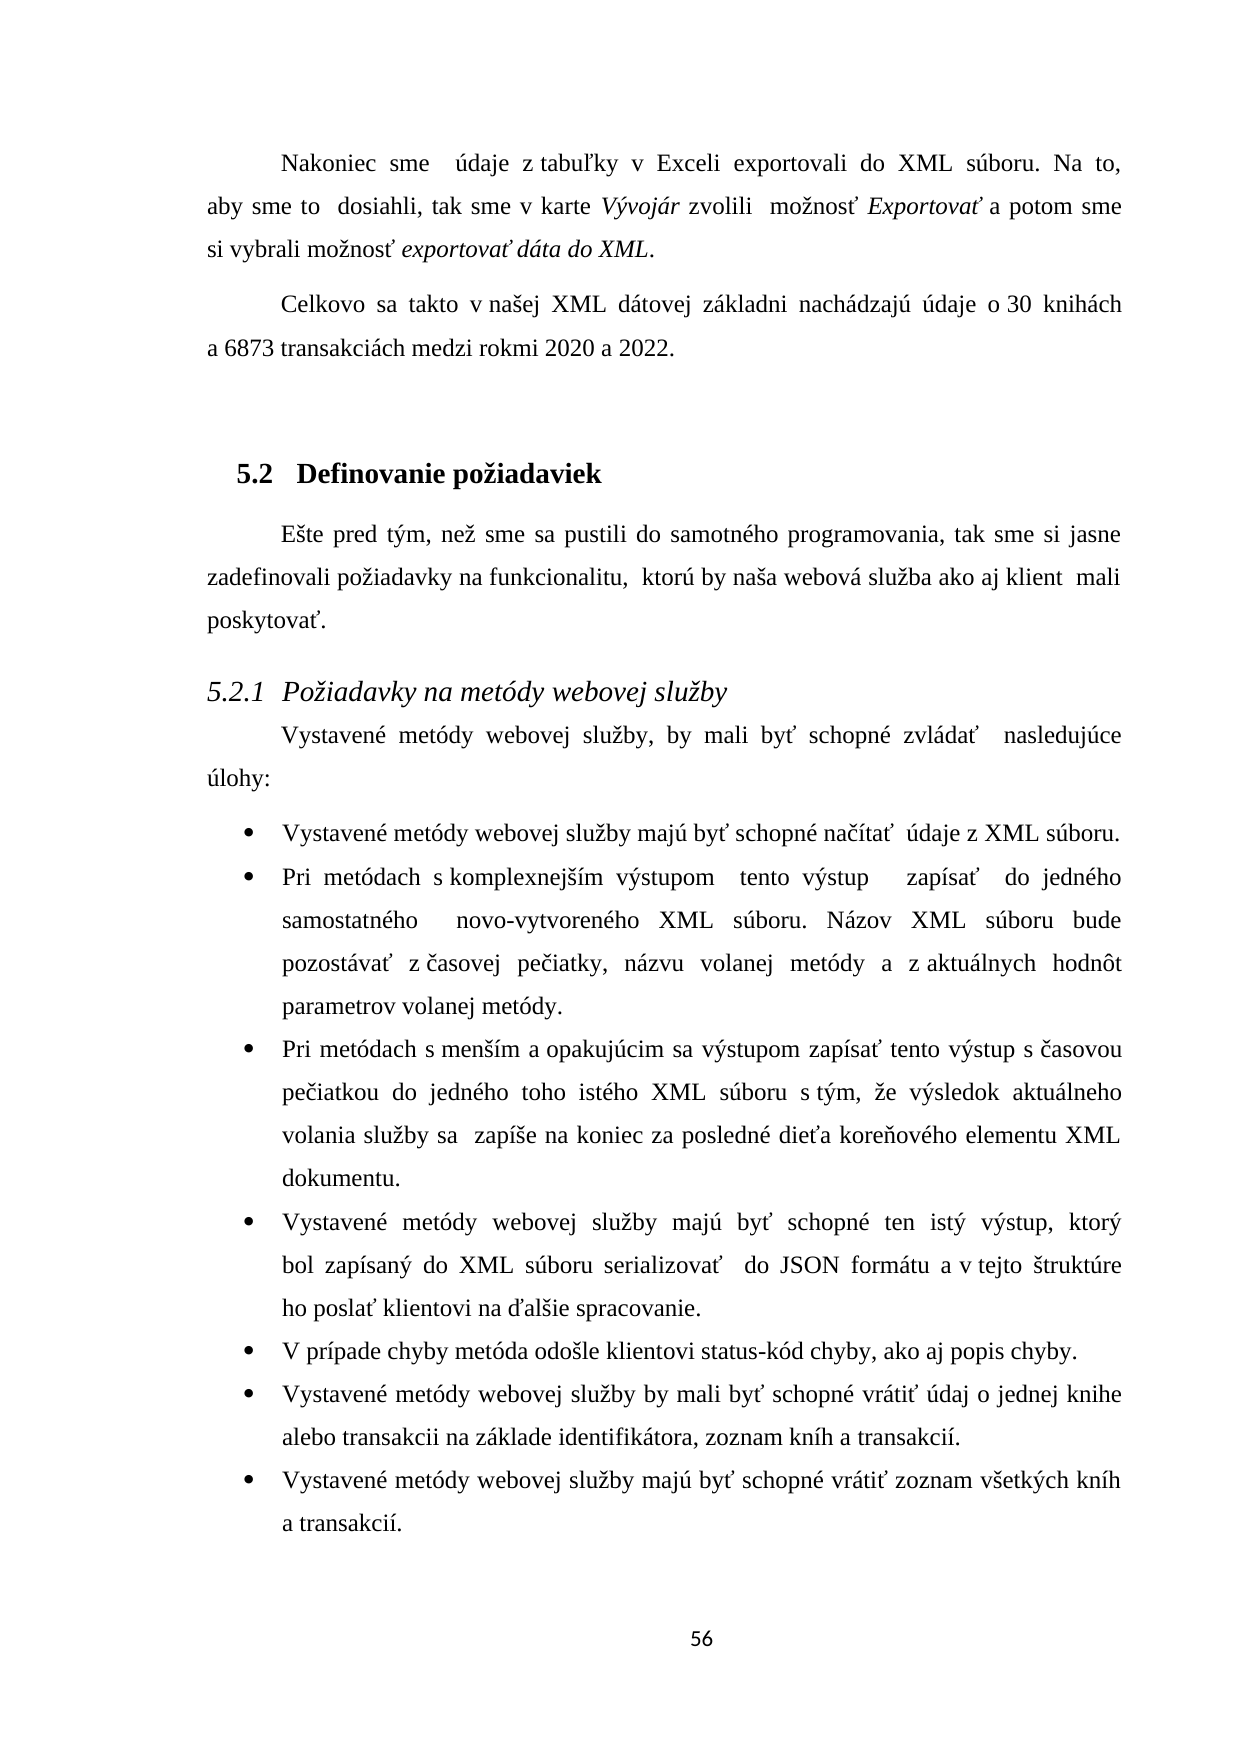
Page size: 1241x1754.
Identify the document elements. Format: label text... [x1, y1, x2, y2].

list Vystavené metódy webovej služby majú byť schopné načítať údaje z XML súboru. [244, 818, 1122, 847]
list V prípade chyby metóda odošle klientovi status-kód chyby, ako aj popis chyby. [244, 1336, 1122, 1365]
subtitle Požiadavky na metódy webovej služby [207, 674, 1122, 707]
list Vystavené metódy webovej služby majú byť schopné ten istý výstup, ktorý bol zapísaný do XML súboru serializovať do JSON formátu a v tejto štruktúre ho poslať klientovi na ďalšie spracovanie. [244, 1207, 1122, 1322]
text Nakoniec sme údaje z tabuľky v Exceli exportovali do XML súboru. Na to, aby sme to dosiahli, tak sme v karte Vývojár zvolili možnosť Exportovať a potom sme si vybrali možnosť exportovať dáta do XML. [207, 148, 1122, 263]
list Pri metódach s menším a opakujúcim sa výstupom zapísať tento výstup s časovou pečiatkou do jedného toho istého XML súboru s tým, že výsledok aktuálneho volania služby sa zapíše na koniec za posledné dieťa koreňového elementu XML dokumentu. [244, 1034, 1122, 1192]
text Celkovo sa takto v našej XML dátovej základni nachádzajú údaje o 30 knihách a 6873 transakciách medzi rokmi 2020 a 2022. [207, 289, 1122, 361]
list Vystavené metódy webovej služby majú byť schopné vrátiť zoznam všetkých kníh a transakcií. [244, 1465, 1122, 1537]
list Pri metódach s komplexnejším výstupom tento výstup zapísať do jedného samostatného novo-vytvoreného XML súboru. Názov XML súboru bude pozostávať z časovej pečiatky, názvu volanej metódy a z aktuálnych hodnôt parametrov volanej metódy. [244, 862, 1122, 1020]
list Vystavené metódy webovej služby by mali byť schopné vrátiť údaj o jednej knihe alebo transakcii na základe identifikátora, zoznam kníh a transakcií. [244, 1379, 1122, 1451]
text Vystavené metódy webovej služby, by mali byť schopné zvládať nasledujúce úlohy: [207, 720, 1122, 792]
subtitle Definovanie požiadaviek [236, 456, 1122, 490]
text Ešte pred tým, než sme sa pustili do samotného programovania, tak sme si jasne zadefinovali požiadavky na funkcionalitu, ktorú by naša webová služba ako aj klient mali poskytovať. [207, 519, 1122, 634]
